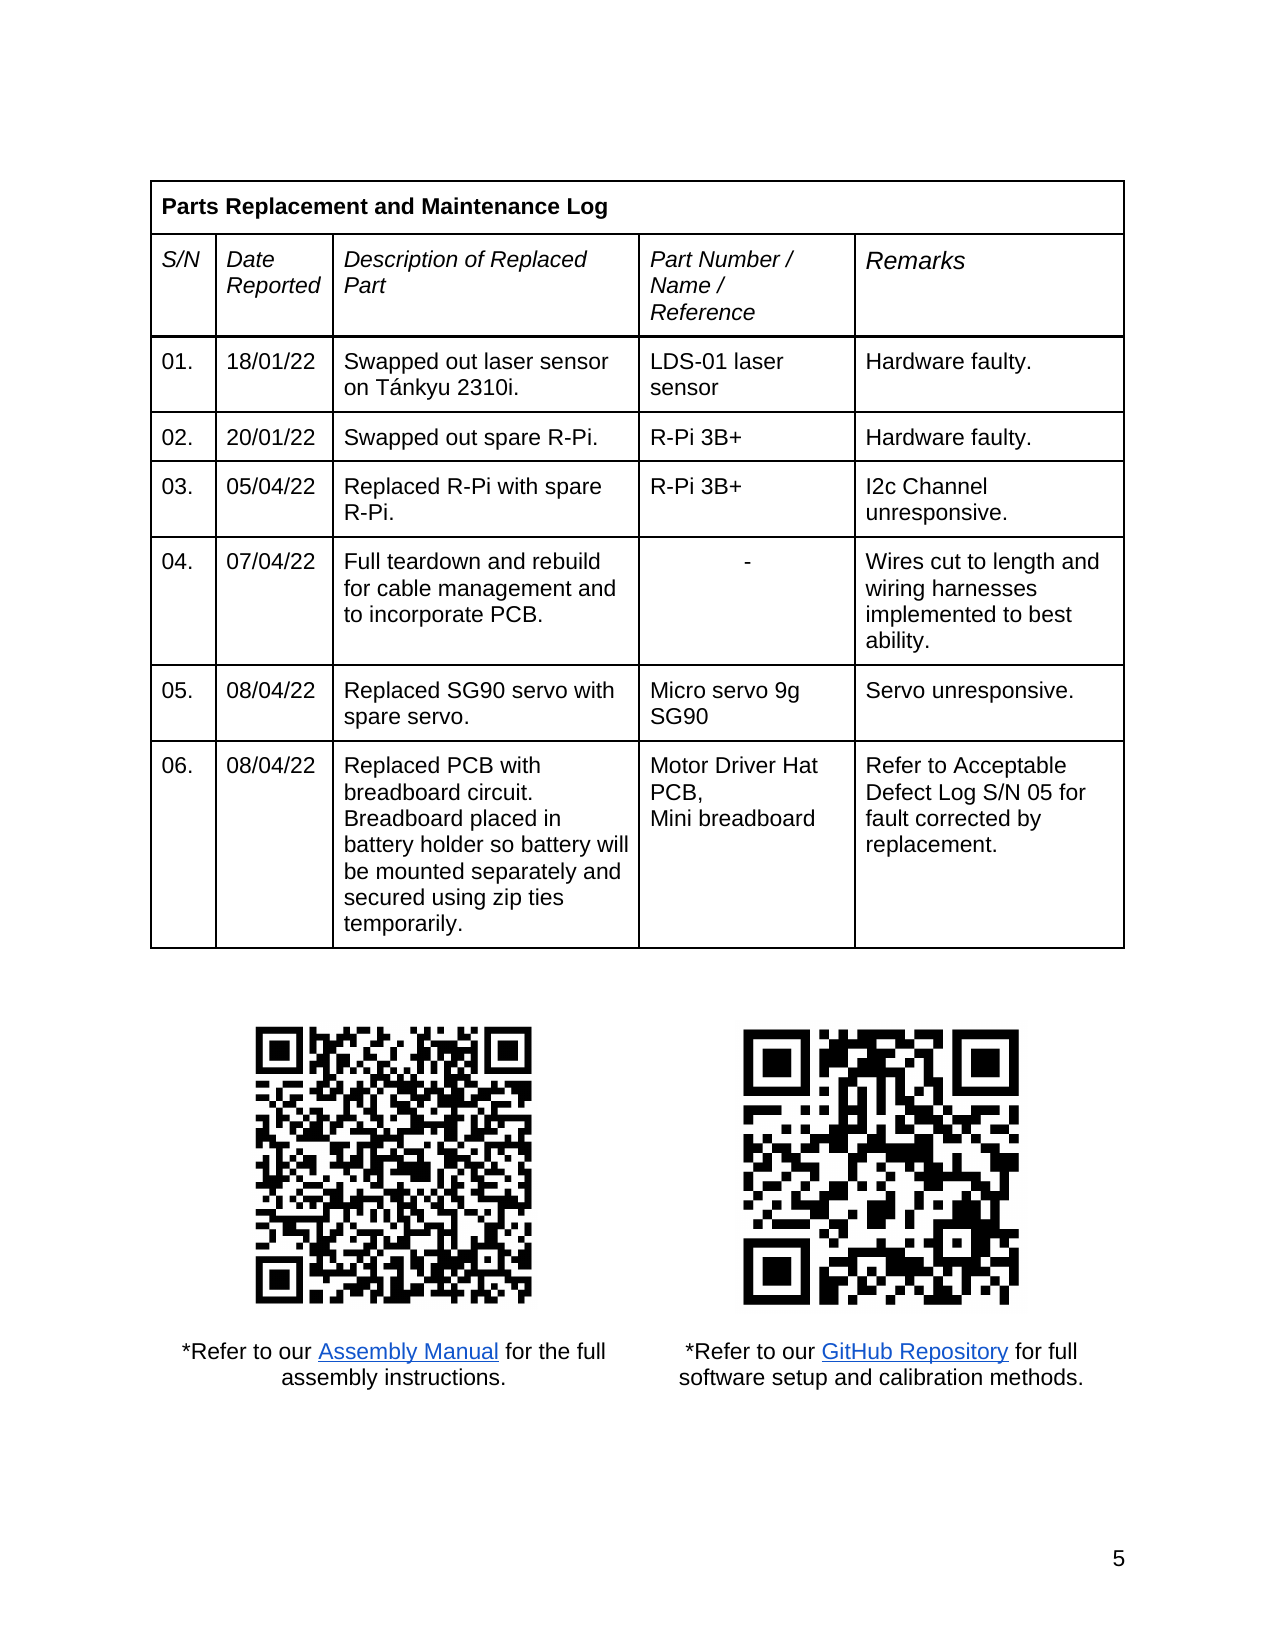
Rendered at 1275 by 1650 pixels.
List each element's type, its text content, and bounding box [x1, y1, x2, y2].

table_cell Wires cut to length and wiring harnesses implemented to best ability. [856, 538, 1123, 664]
table_cell Hardware faulty. [856, 413, 1123, 460]
table_cell R-Pi 3B+ [640, 462, 854, 536]
table_cell Servo unresponsive. [856, 666, 1123, 740]
table_cell Replaced SG90 servo with spare servo. [334, 666, 638, 740]
table_cell Description of Replaced Part [334, 235, 638, 335]
table_cell Hardware faulty. [856, 338, 1123, 411]
table_header [150, 1010, 637, 1327]
picture [734, 1020, 1028, 1314]
table_cell 06. [152, 742, 215, 947]
table_cell 01. [152, 338, 215, 411]
table_cell 18/01/22 [217, 338, 332, 411]
table_cell - [640, 538, 854, 664]
table_cell Motor Driver Hat PCB, Mini breadboard [640, 742, 854, 947]
table_cell Replaced PCB with breadboard circuit. Breadboard placed in battery holder so battery will be mounted separately and secured using zip ties temporarily. [334, 742, 638, 947]
table_cell Full teardown and rebuild for cable management and to incorporate PCB. [334, 538, 638, 664]
table_cell 07/04/22 [217, 538, 332, 664]
table_cell 05/04/22 [217, 462, 332, 536]
table_cell 04. [152, 538, 215, 664]
table_cell Swapped out spare R-Pi. [334, 413, 638, 460]
table_cell 20/01/22 [217, 413, 332, 460]
table_cell 05. [152, 666, 215, 740]
table_cell 08/04/22 [217, 666, 332, 740]
table_cell Replaced R-Pi with spare R-Pi. [334, 462, 638, 536]
table_cell Remarks [856, 235, 1123, 335]
table_cell LDS-01 laser sensor [640, 338, 854, 411]
table_cell Swapped out laser sensor on Tánkyu 2310i. [334, 338, 638, 411]
table_cell 02. [152, 413, 215, 460]
table_header [638, 1010, 1125, 1327]
table_cell *Refer to our GitHub Repository for full software setup and calibration methods. [638, 1328, 1125, 1401]
table_cell S/N [152, 235, 215, 335]
table_cell *Refer to our Assembly Manual for the full assembly instructions. [150, 1328, 637, 1401]
table_cell R-Pi 3B+ [640, 413, 854, 460]
table_header Parts Replacement and Maintenance Log [152, 182, 1123, 233]
table_cell I2c Channel unresponsive. [856, 462, 1123, 536]
table_cell Date Reported [217, 235, 332, 335]
table_cell Part Number / Name / Reference [640, 235, 854, 335]
table_cell 08/04/22 [217, 742, 332, 947]
picture [249, 1020, 538, 1310]
table_cell Micro servo 9g SG90 [640, 666, 854, 740]
table_cell 03. [152, 462, 215, 536]
table_cell Refer to Acceptable Defect Log S/N 05 for fault corrected by replacement. [856, 742, 1123, 947]
